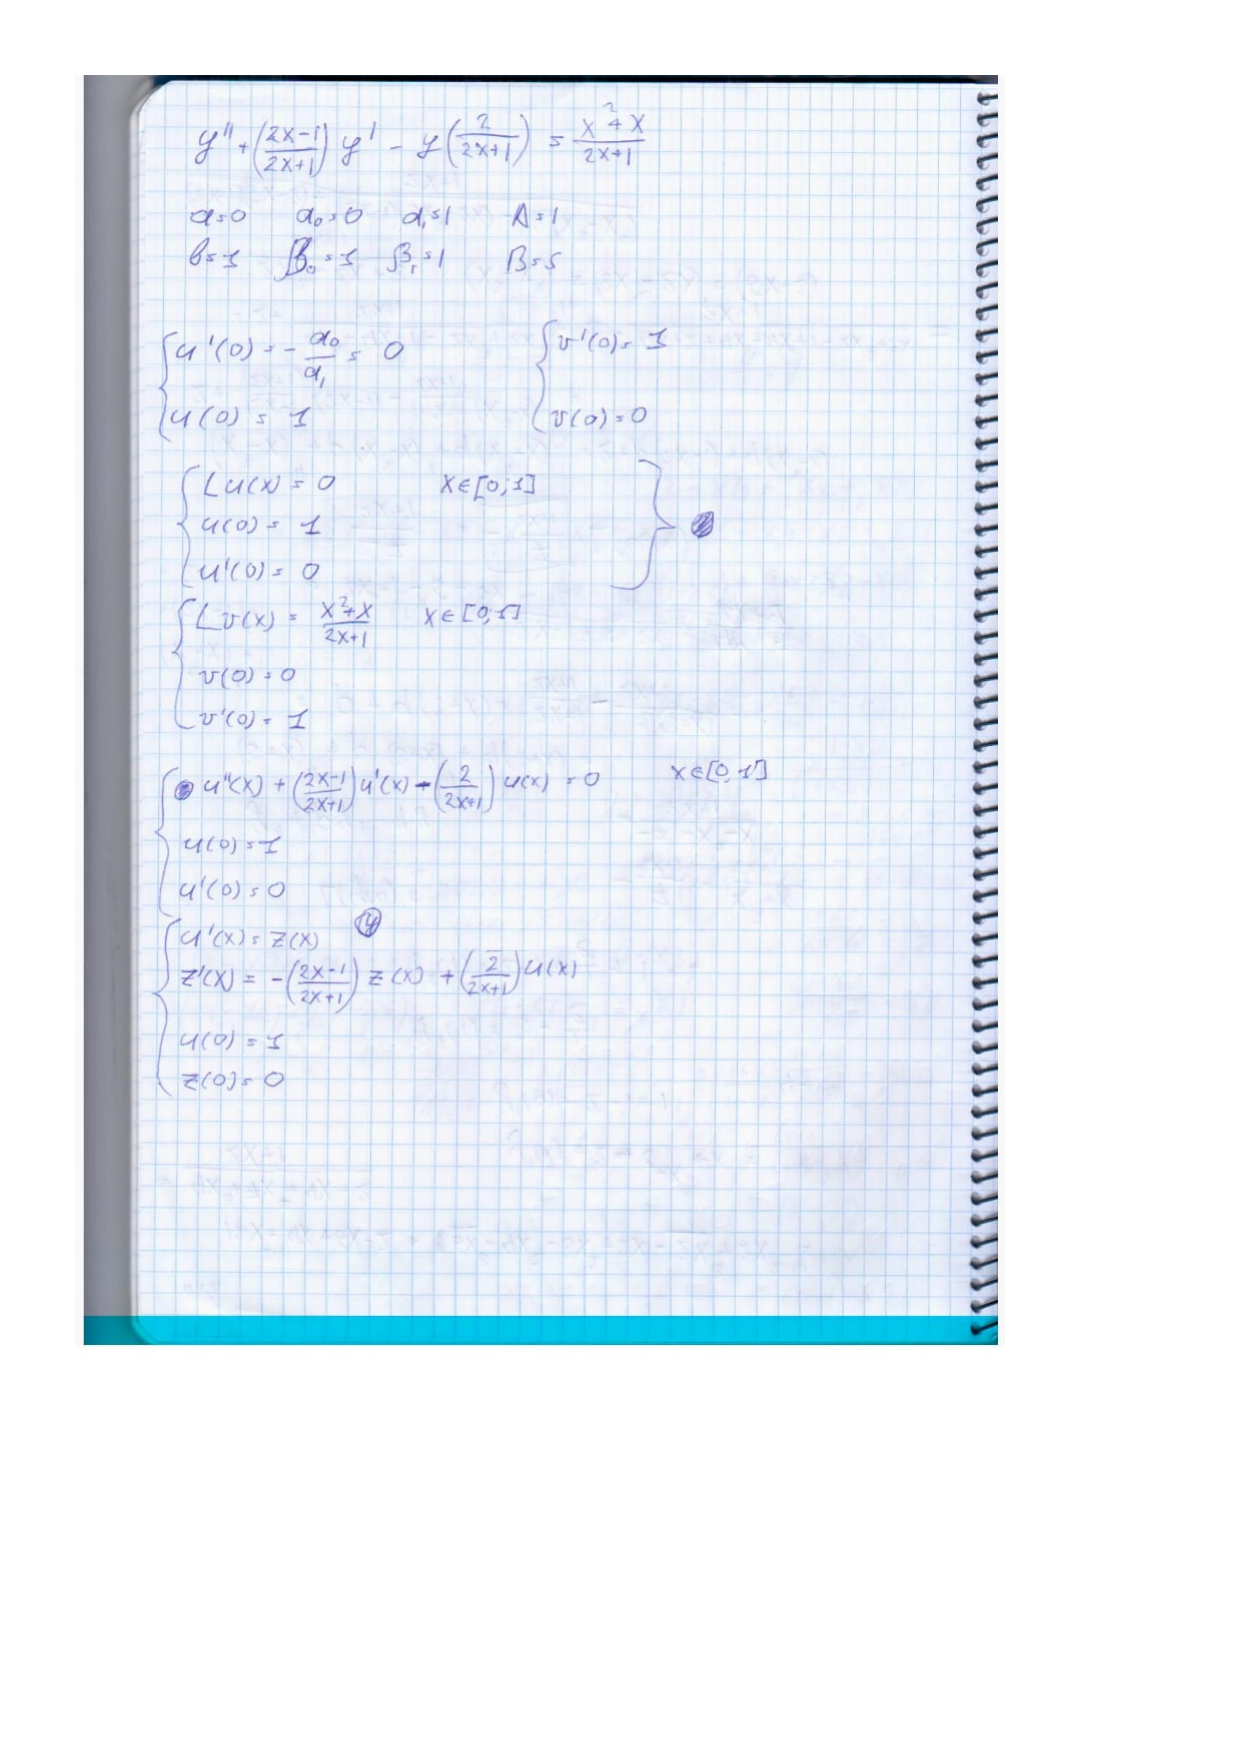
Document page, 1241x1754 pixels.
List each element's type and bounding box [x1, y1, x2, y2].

picture [75, 75, 1005, 1356]
